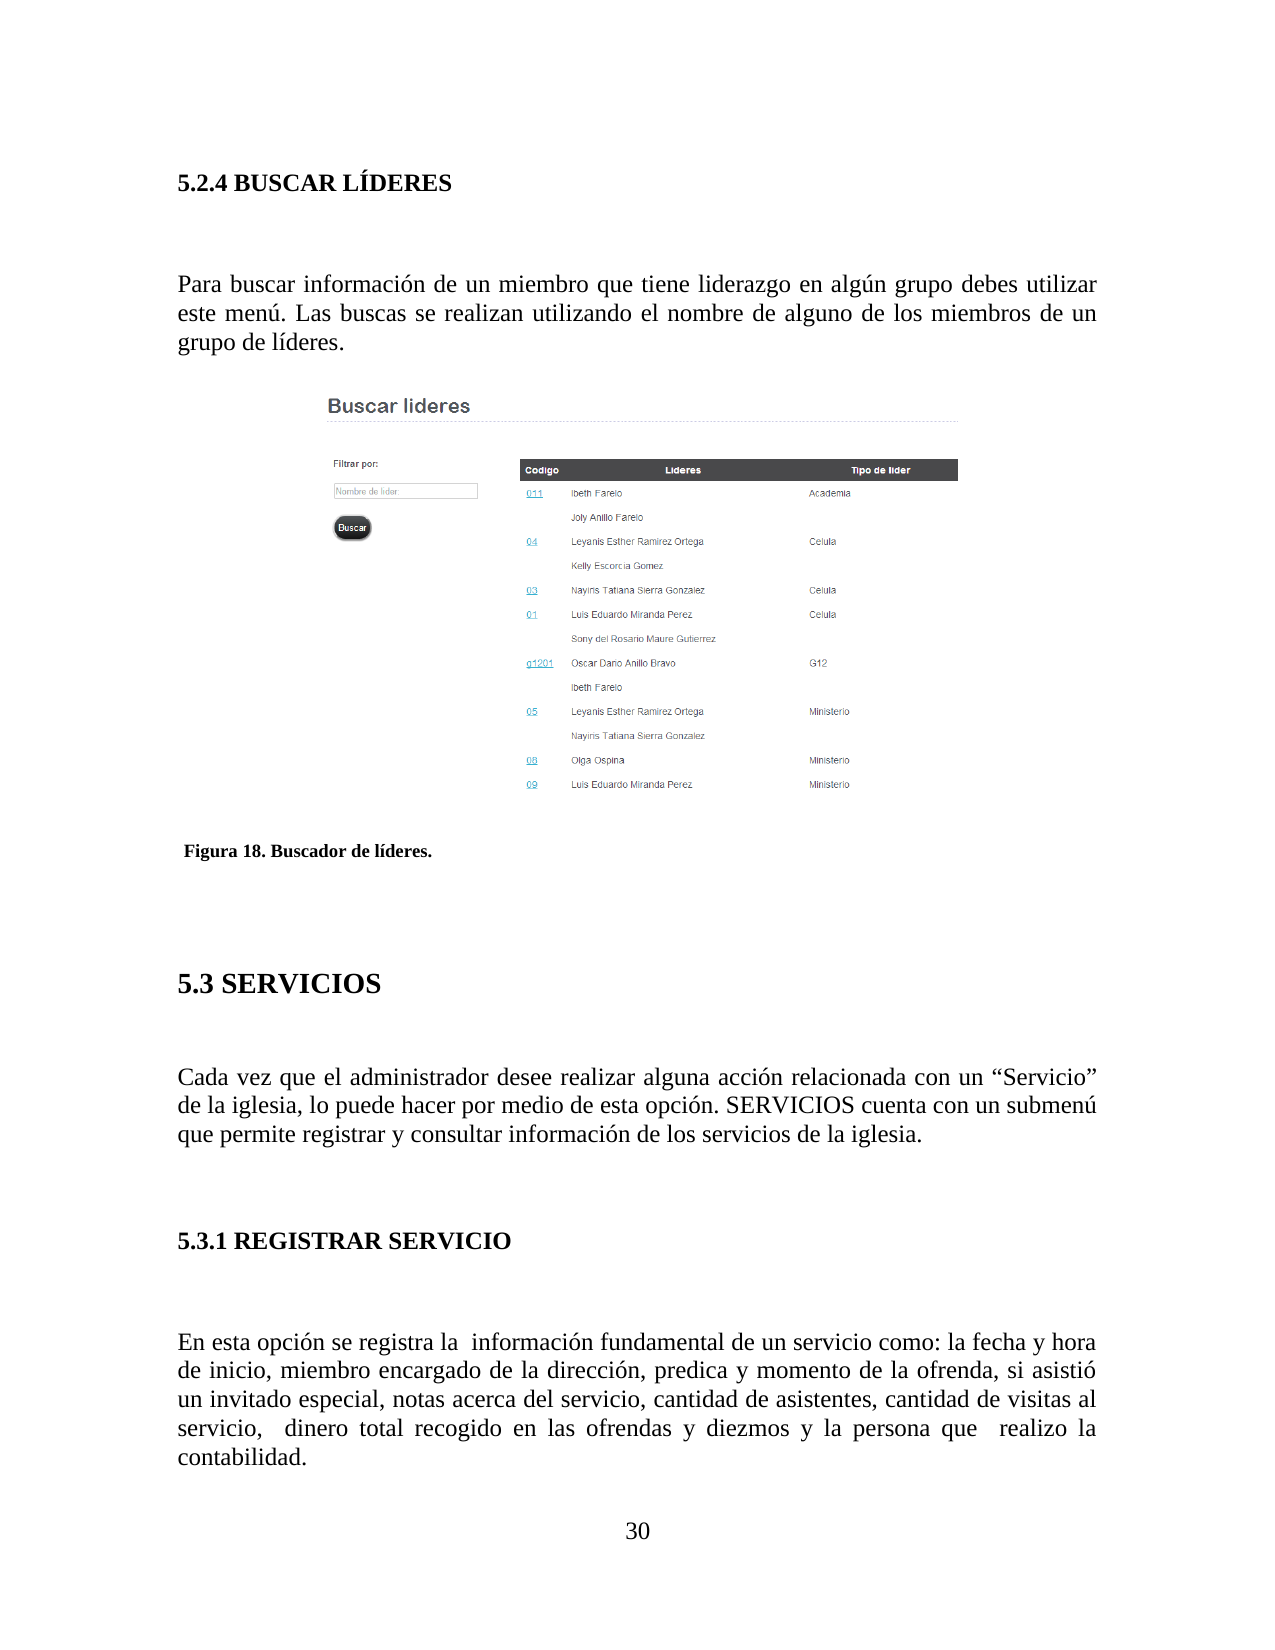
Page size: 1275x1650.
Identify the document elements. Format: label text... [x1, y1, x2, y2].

picture [177, 384, 1082, 802]
text Para buscar información de un miembro que tiene liderazgo en algún grupo debes utilizar este menú. Las buscas se realizan utilizando el nombre de alguno de los miembros de un grupo de líderes. [177, 269, 1098, 355]
text Cada vez que el administrador desee realizar alguna acción relacionada con un “Servicio” de la iglesia, lo puede hacer por medio de esta opción. SERVICIOS cuenta con un submenú que permite registrar y consultar información de los servicios de la iglesia. [177, 1062, 1098, 1148]
subtitle 5.3.1 Registrar Servicio [177, 1226, 1098, 1255]
subtitle 5.3 SERVICIOS [177, 966, 1098, 999]
text En esta opción se registra la información fundamental de un servicio como: la fecha y hora de inicio, miembro encargado de la dirección, predica y momento de la ofrenda, si asistió un invitado especial, notas acerca del servicio, cantidad de asistentes, cantidad de visitas al servicio, dinero total recogido en las ofrendas y diezmos y la persona que realizo la contabilidad. [177, 1327, 1098, 1471]
subtitle 5.2.4 Buscar Líderes [177, 168, 1098, 197]
